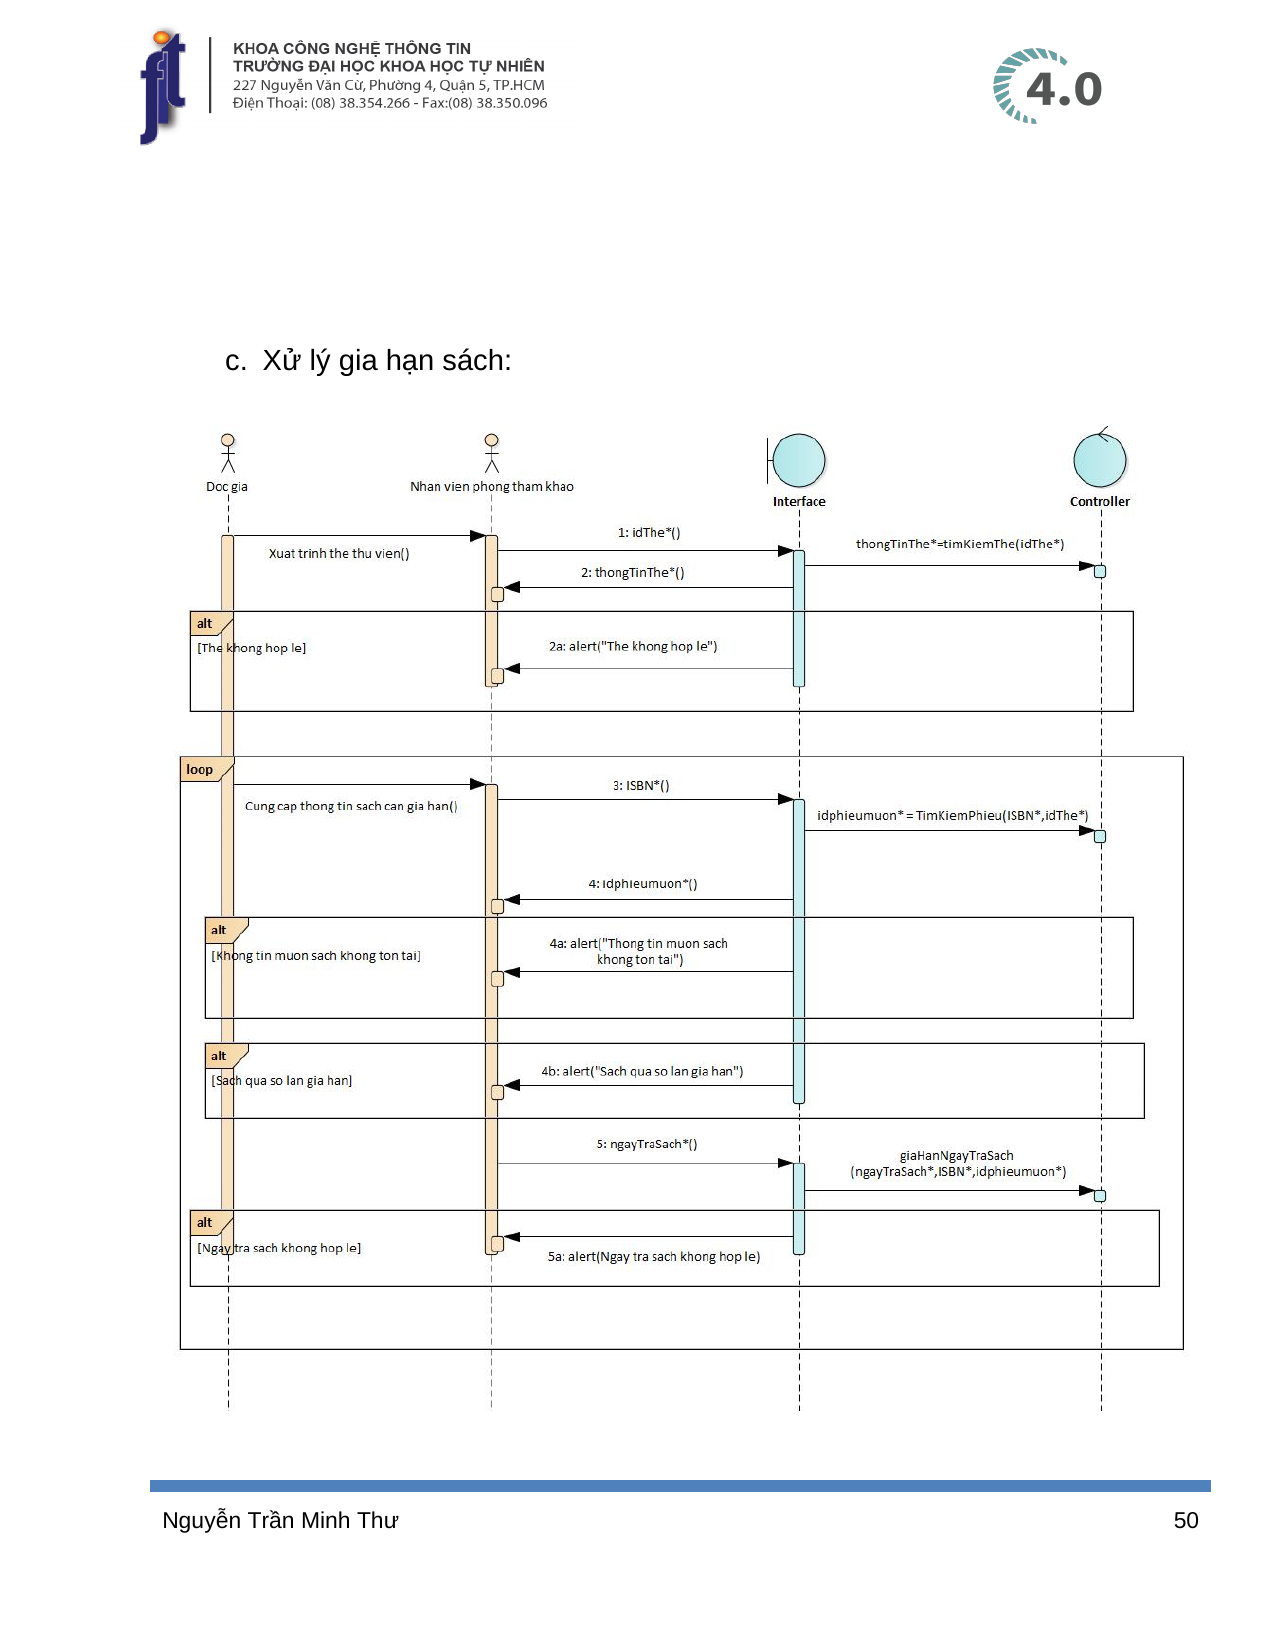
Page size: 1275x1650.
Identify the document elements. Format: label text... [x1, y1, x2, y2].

picture [117, 21, 580, 167]
picture [150, 421, 1212, 1411]
list Xử lý gia hạn sách: [225, 343, 1211, 376]
picture [985, 41, 1108, 127]
